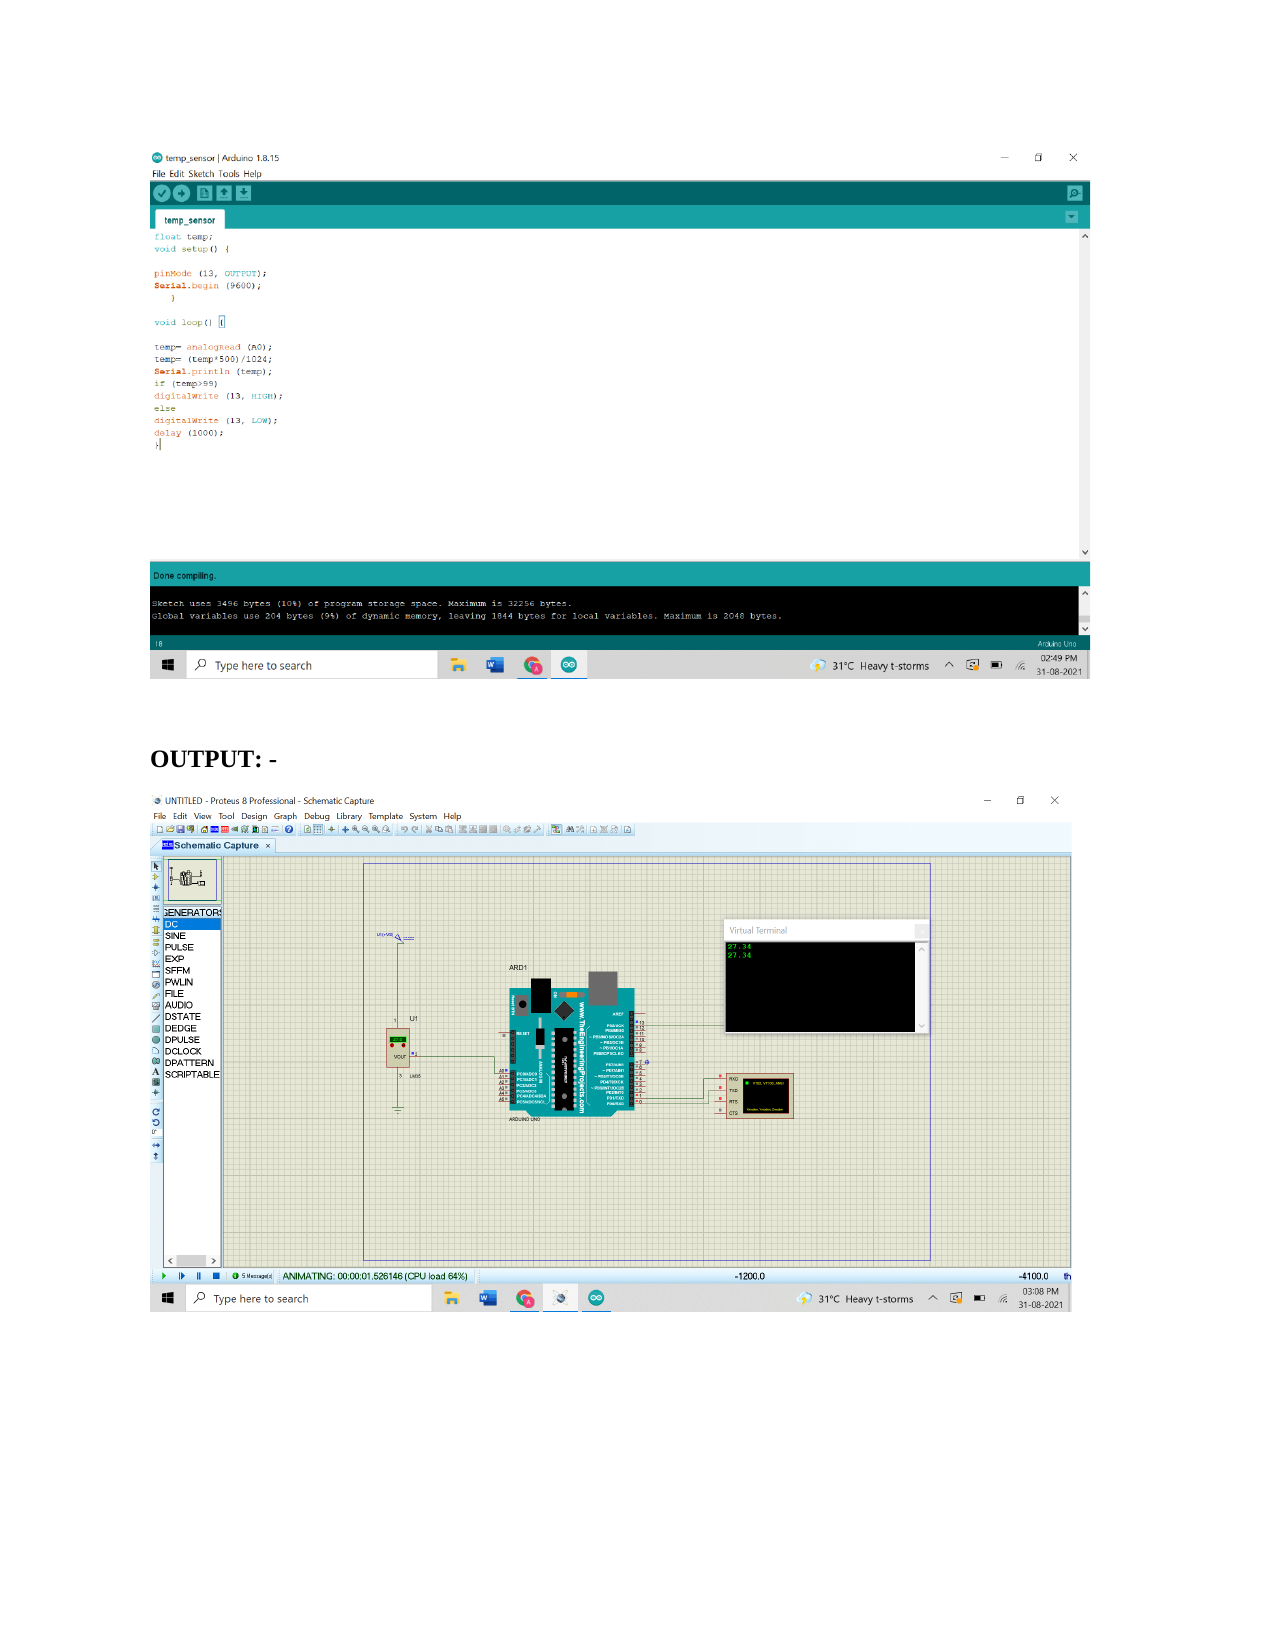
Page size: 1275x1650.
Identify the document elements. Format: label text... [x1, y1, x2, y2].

text OUTPUT: - [150, 744, 1125, 773]
picture [150, 150, 1091, 679]
picture [150, 792, 1072, 1312]
